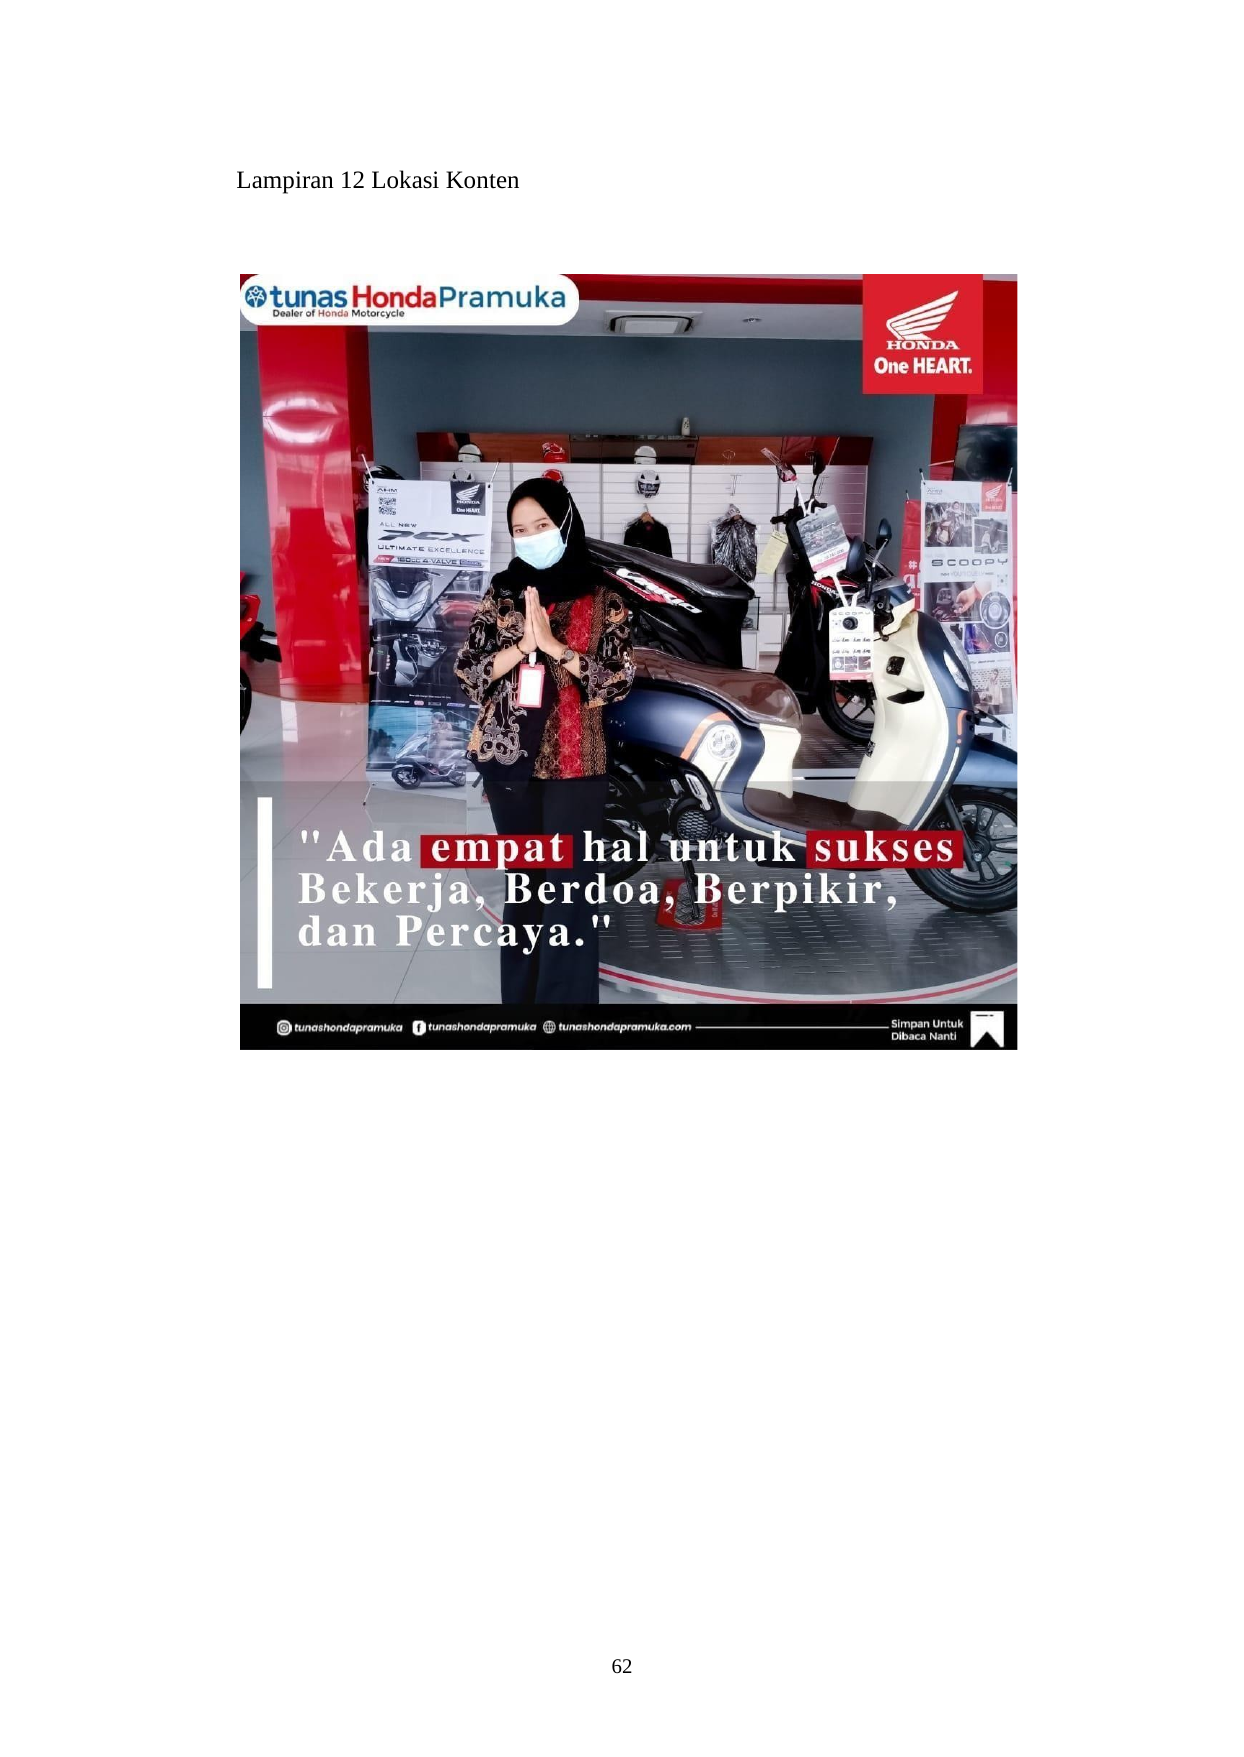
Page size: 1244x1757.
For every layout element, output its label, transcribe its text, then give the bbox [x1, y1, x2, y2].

text Lampiran 12 Lokasi Konten [236, 165, 696, 192]
picture [240, 274, 1018, 1050]
